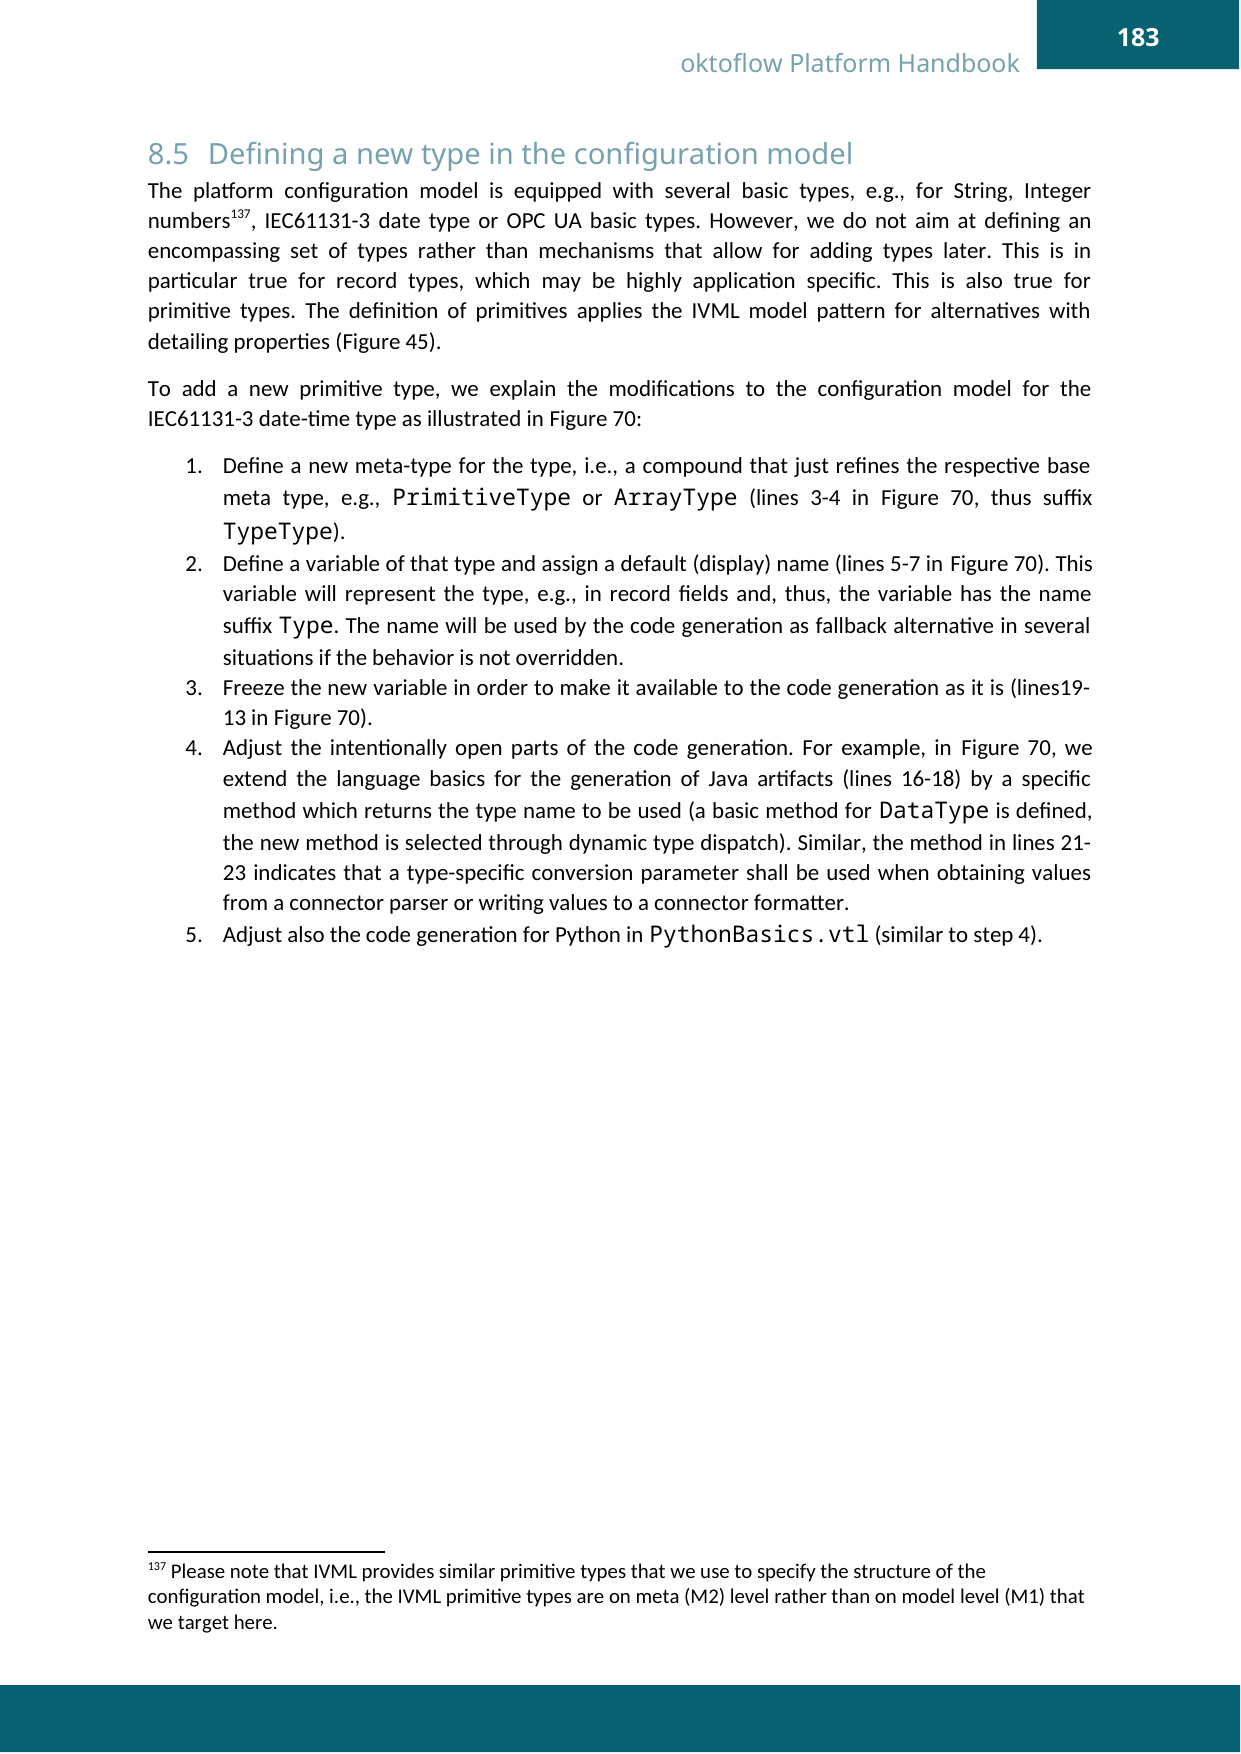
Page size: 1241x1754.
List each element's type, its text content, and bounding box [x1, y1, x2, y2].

text The platform configuration model is equipped with several basic types, e.g., for String, Integer numbers, IEC61131-3 date type or OPC UA basic types. However, we do not aim at defining an encompassing set of types rather than mechanisms that allow for adding types later. This is in particular true for record types, which may be highly application specific. This is also true for primitive types. The definition of primitives applies the IVML model pattern for alternatives with detailing properties (Figure 45). [148, 176, 1093, 355]
list Define a variable of that type and assign a default (display) name (lines 5-7 in Figure 70). This variable will represent the type, e.g., in record fields and, thus, the variable has the name suffix Type. The name will be used by the code generation as fallback alternative in several situations if the behavior is not overridden. [185, 549, 1093, 671]
list Define a new meta-type for the type, i.e., a compound that just refines the respective base meta type, e.g., PrimitiveType or ArrayType (lines 3-4 in Figure 70, thus suffix TypeType). [185, 451, 1093, 546]
list Adjust also the code generation for Python in PythonBasics.vtl (similar to step 4). [185, 918, 1093, 949]
text To add a new primitive type, we explain the modifications to the configuration model for the IEC61131-3 date-time type as illustrated in Figure 70: [148, 374, 1093, 432]
subtitle Defining a new type in the configuration model [148, 133, 1093, 173]
list Freeze the new variable in order to make it available to the code generation as it is (lines19-13 in Figure 70). [185, 673, 1093, 731]
list Adjust the intentionally open parts of the code generation. For example, in Figure 70, we extend the language basics for the generation of Java artifacts (lines 16-18) by a specific method which returns the type name to be used (a basic method for DataType is defined, the new method is selected through dynamic type dispatch). Similar, the method in lines 21-23 indicates that a type-specific conversion parameter shall be used when obtaining values from a connector parser or writing values to a connector formatter. [185, 733, 1093, 916]
